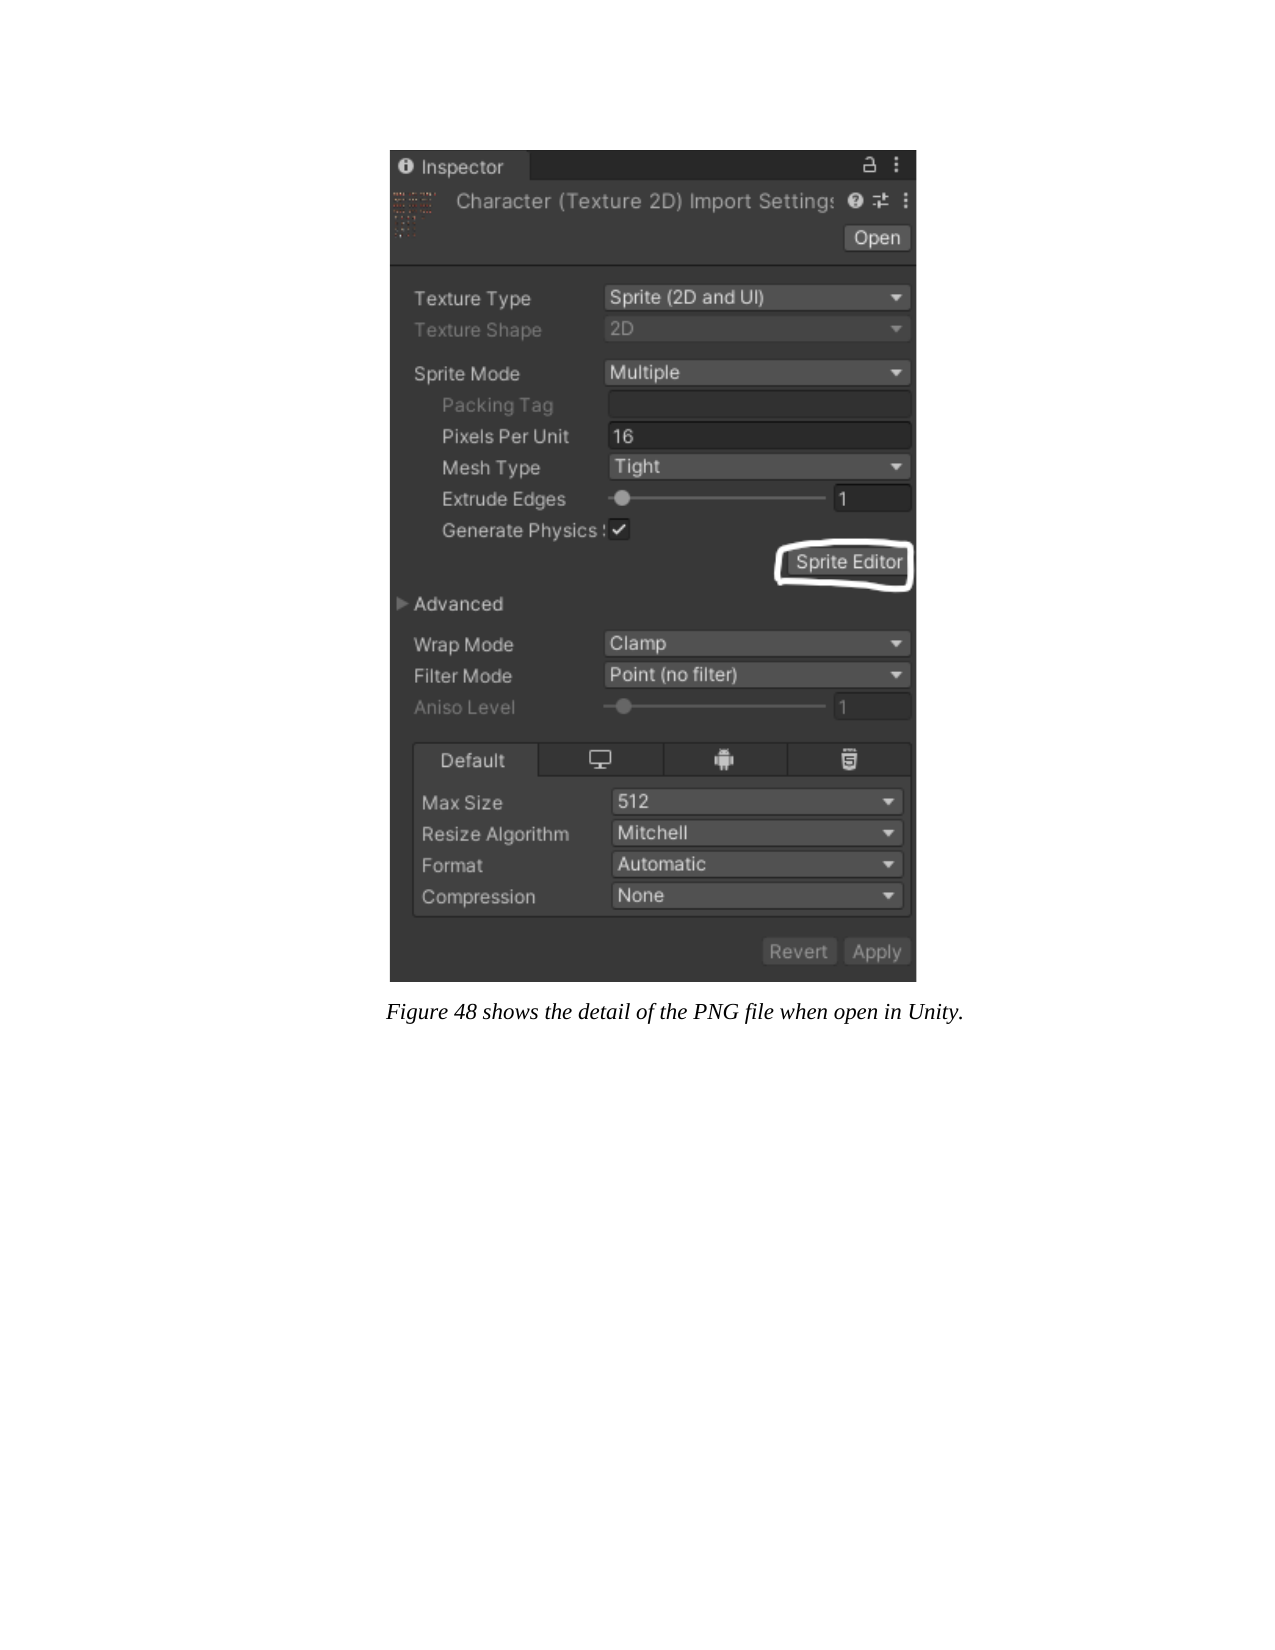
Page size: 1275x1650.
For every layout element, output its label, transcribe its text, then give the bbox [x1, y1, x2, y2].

picture [389, 150, 917, 982]
text Figure 48 shows the detail of the PNG file when open in Unity. [194, 998, 1125, 1024]
